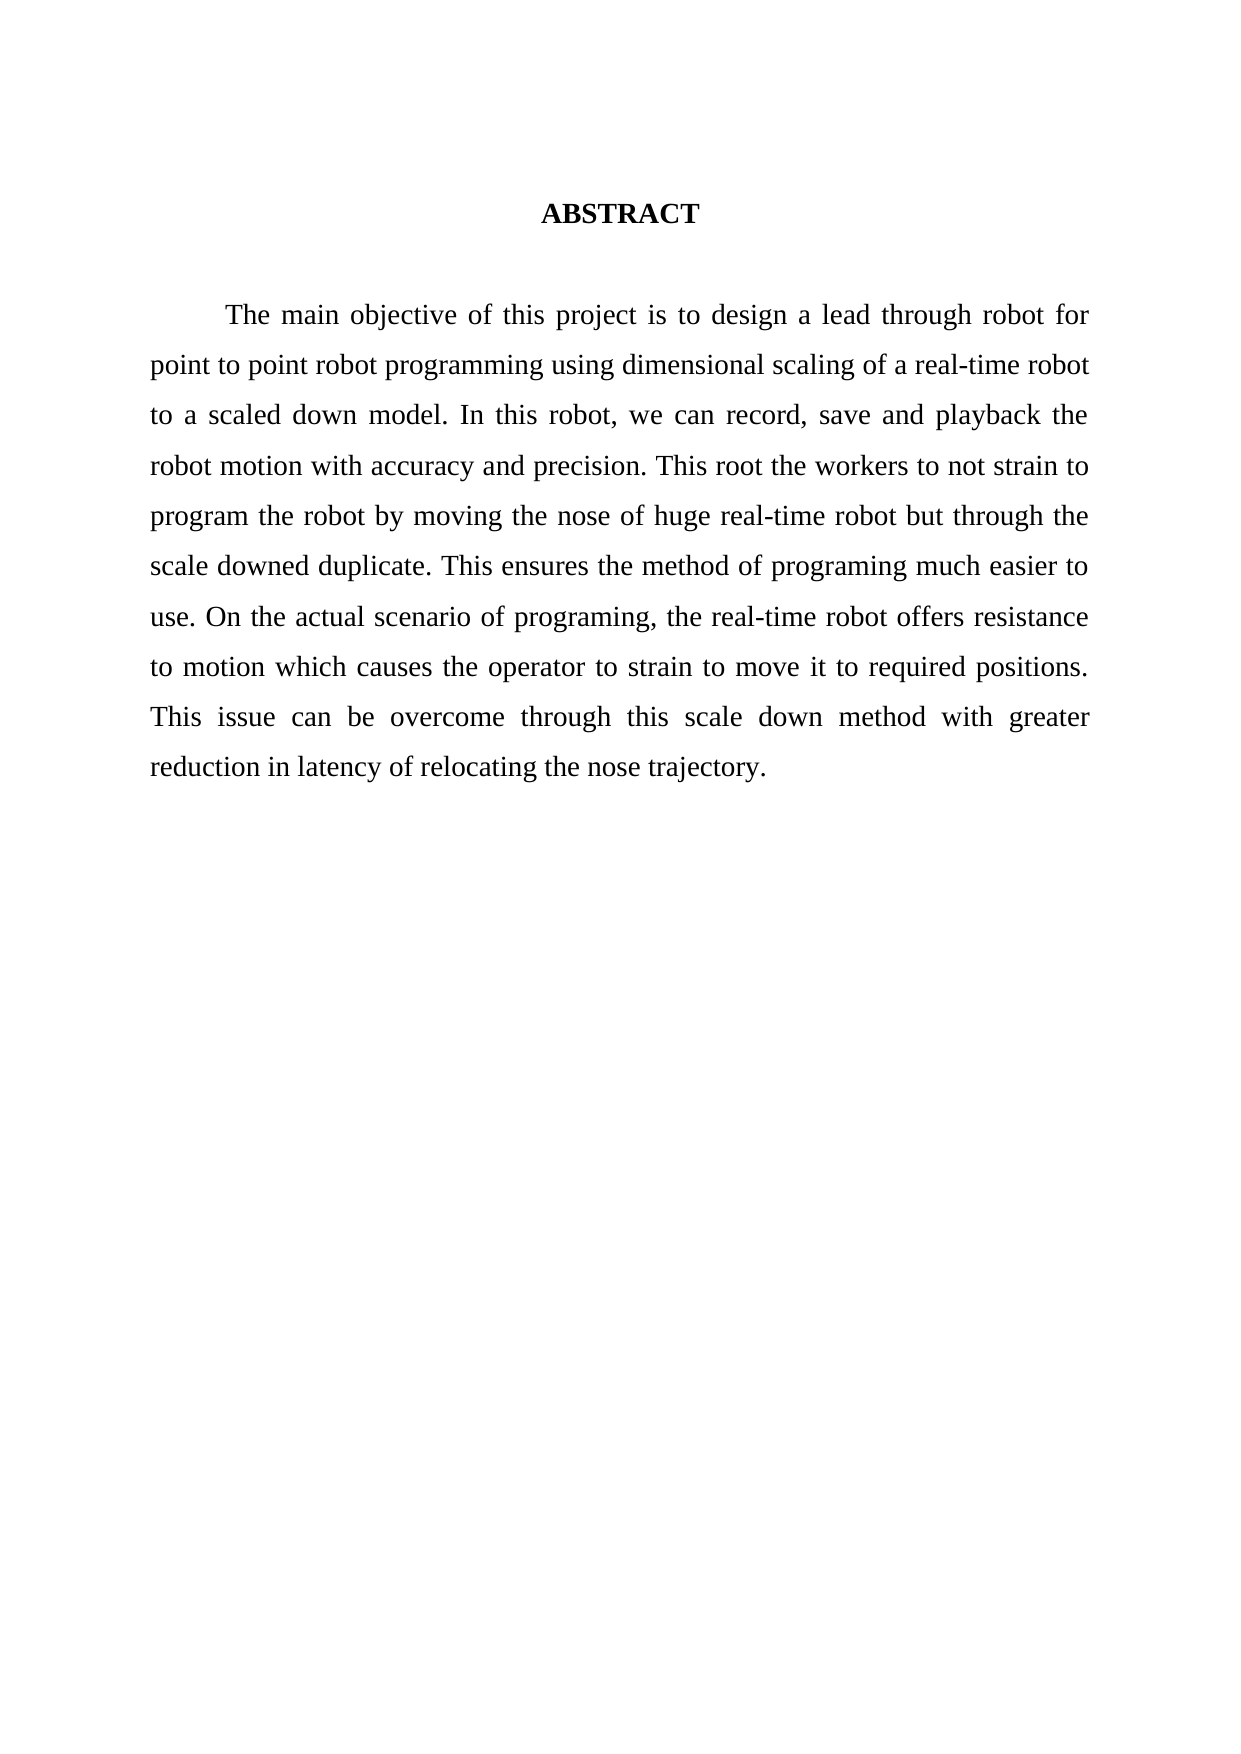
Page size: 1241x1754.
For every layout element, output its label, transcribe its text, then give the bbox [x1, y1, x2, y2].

subtitle ABSTRACT [150, 196, 1090, 230]
text The main objective of this project is to design a lead through robot for point to point robot programming using dimensional scaling of a real-time robot to a scaled down model. In this robot, we can record, save and playback the robot motion with accuracy and precision. This root the workers to not strain to program the robot by moving the nose of huge real-time robot but through the scale downed duplicate. This ensures the method of programing much easier to use. On the actual scenario of programing, the real-time robot offers resistance to motion which causes the operator to strain to move it to required positions. This issue can be overcome through this scale down method with greater reduction in latency of relocating the nose trajectory. [150, 297, 1090, 783]
